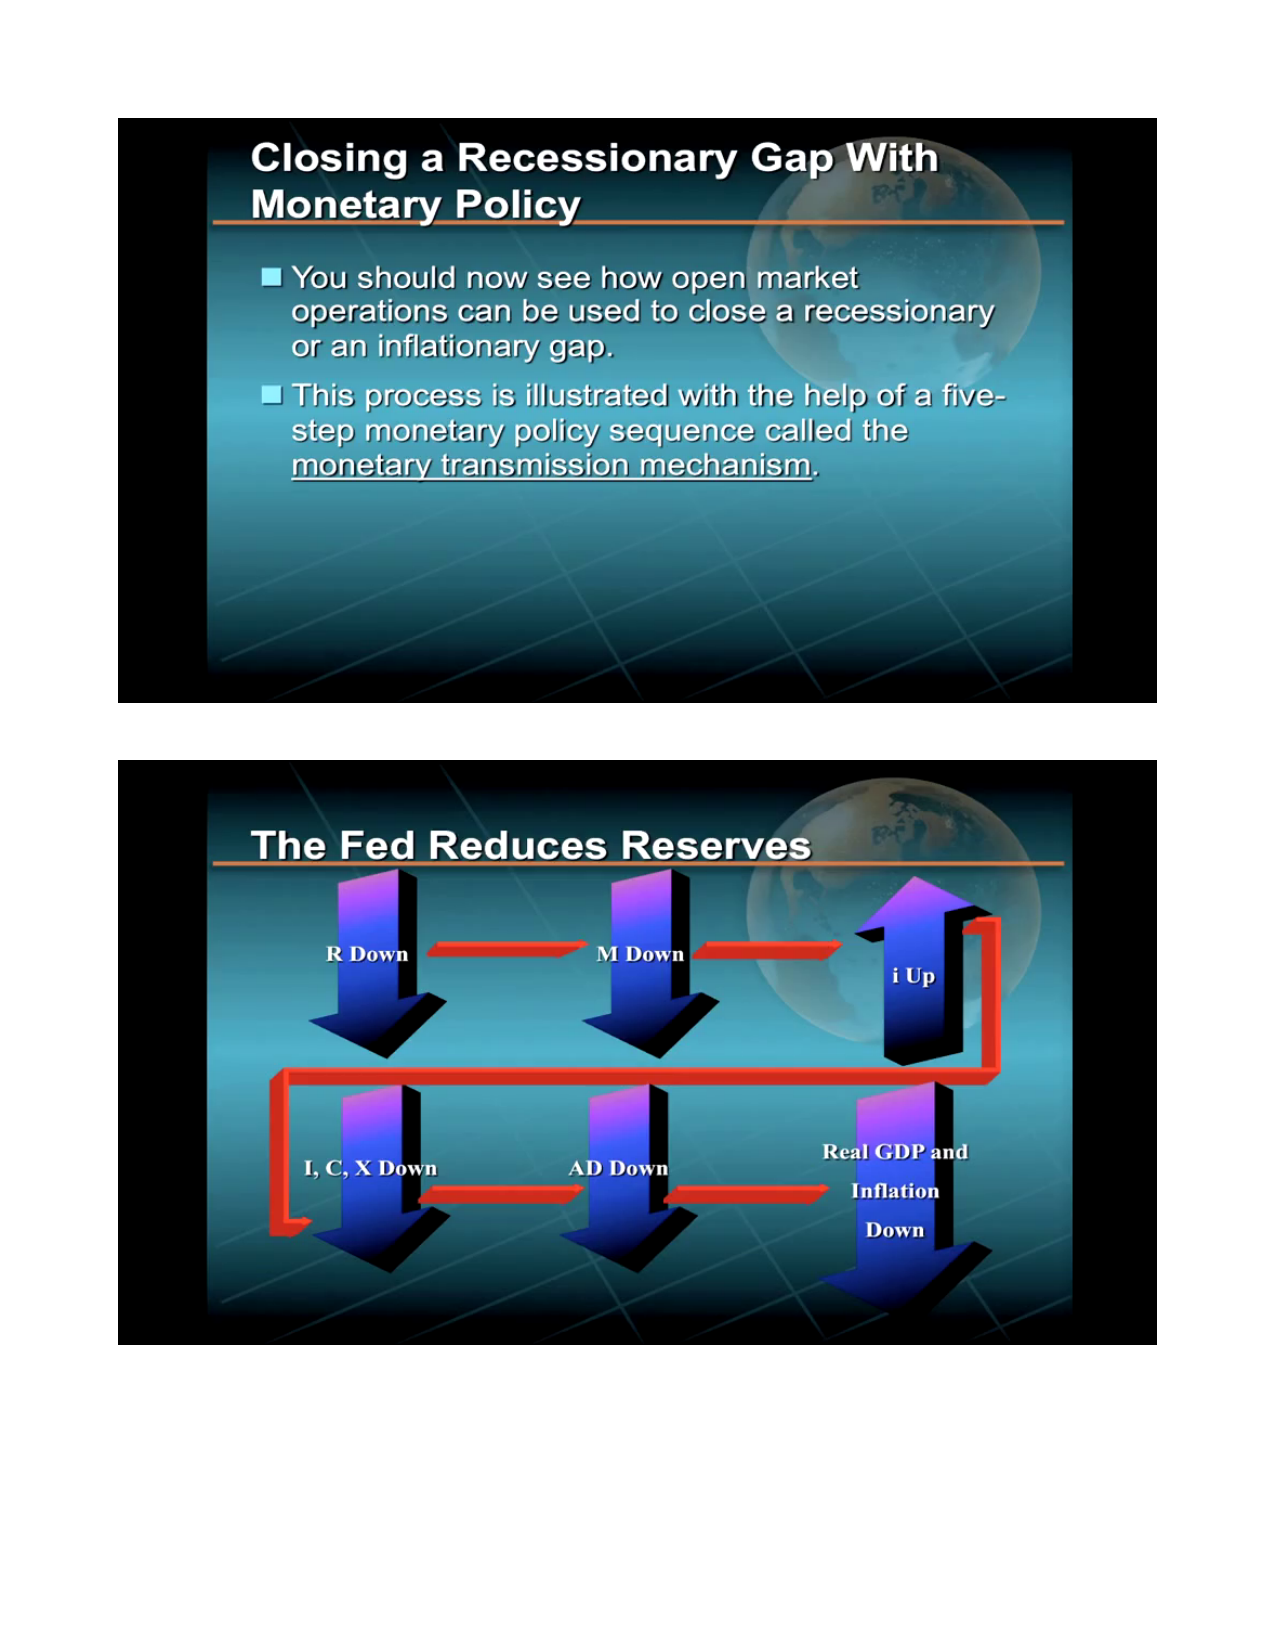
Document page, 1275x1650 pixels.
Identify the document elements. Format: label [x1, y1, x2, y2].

picture [118, 760, 1157, 1345]
picture [118, 118, 1157, 703]
